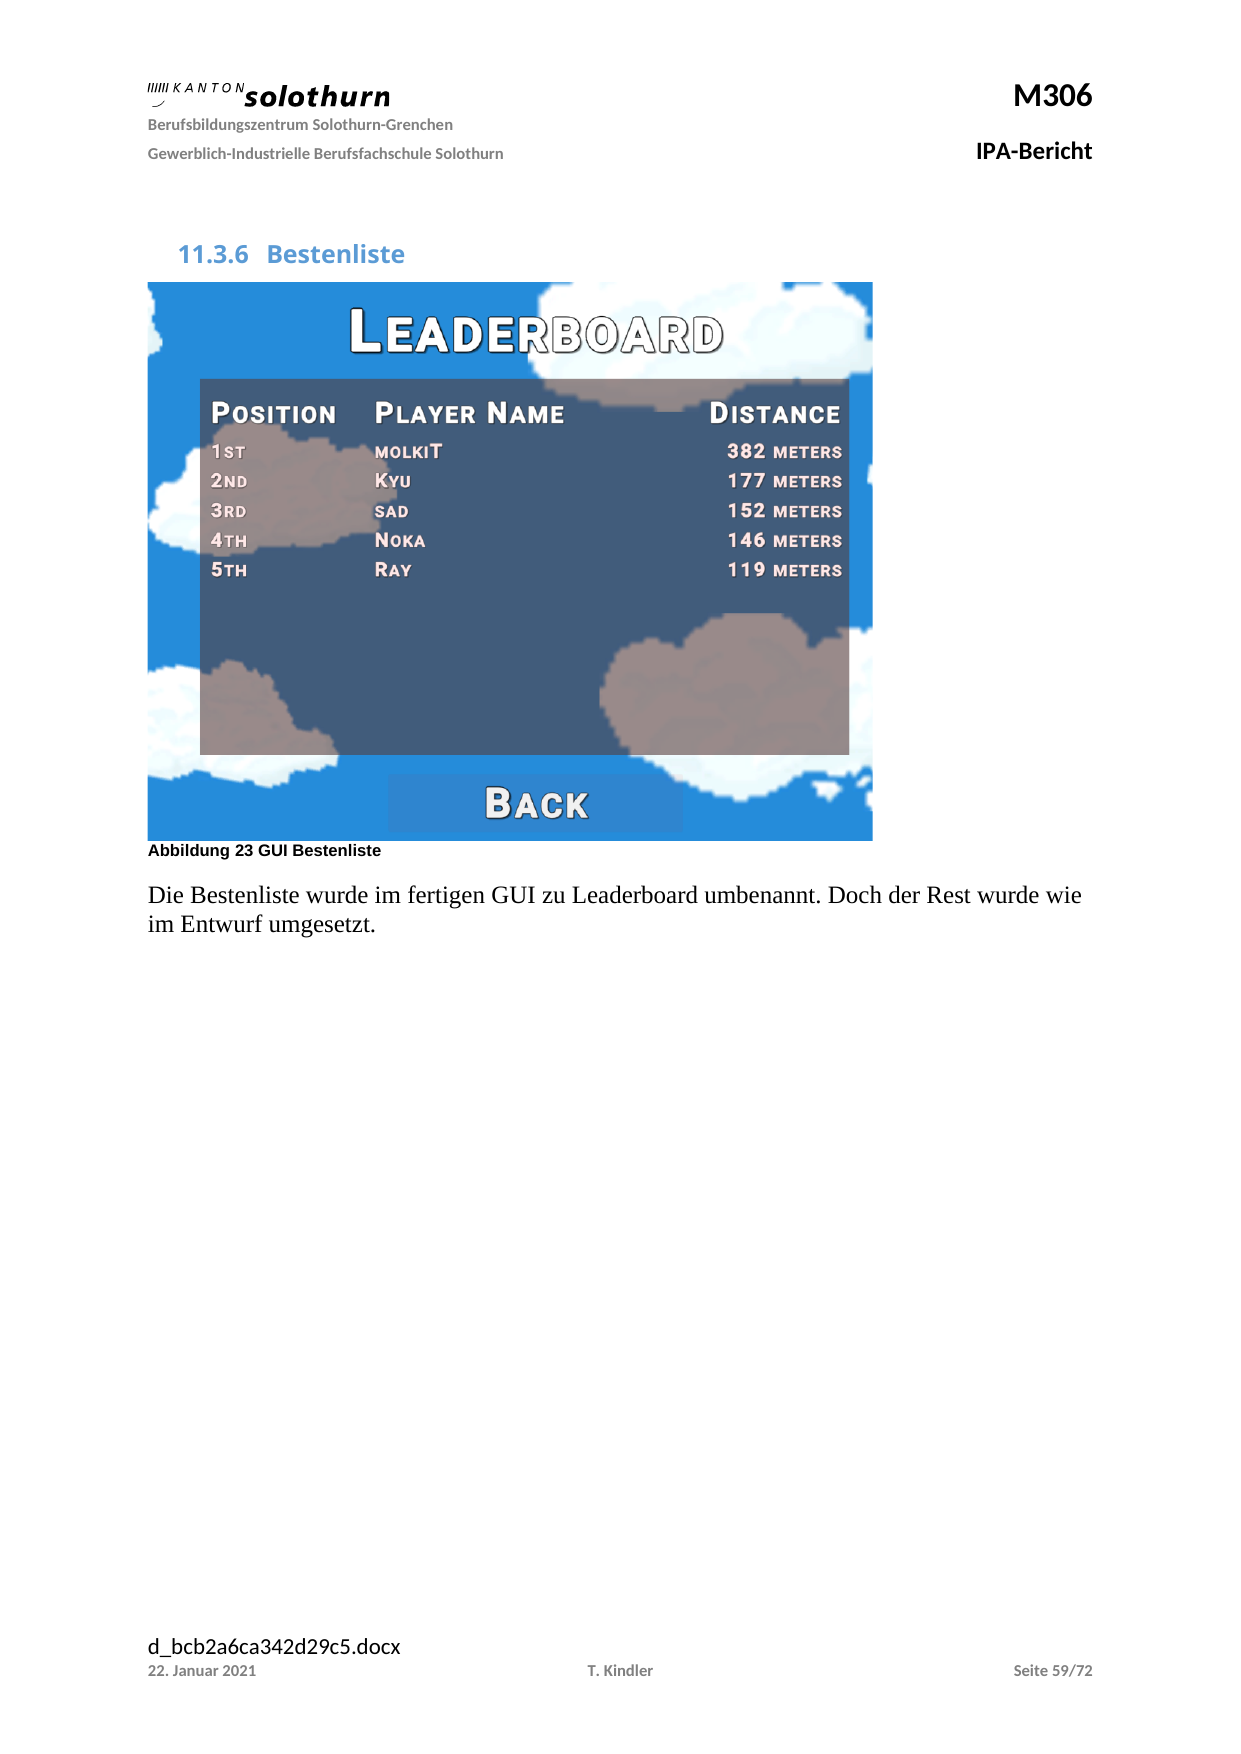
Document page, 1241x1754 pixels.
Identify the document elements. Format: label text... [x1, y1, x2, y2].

text Abbildung 23 GUI Bestenliste [148, 841, 1092, 860]
picture [147, 282, 873, 841]
text Die Bestenliste wurde im fertigen GUI zu Leaderboard umbenannt. Doch der Rest wurde wie im Entwurf umgesetzt. [148, 881, 1092, 938]
picture [147, 83, 390, 107]
subtitle Bestenliste [177, 236, 1092, 270]
